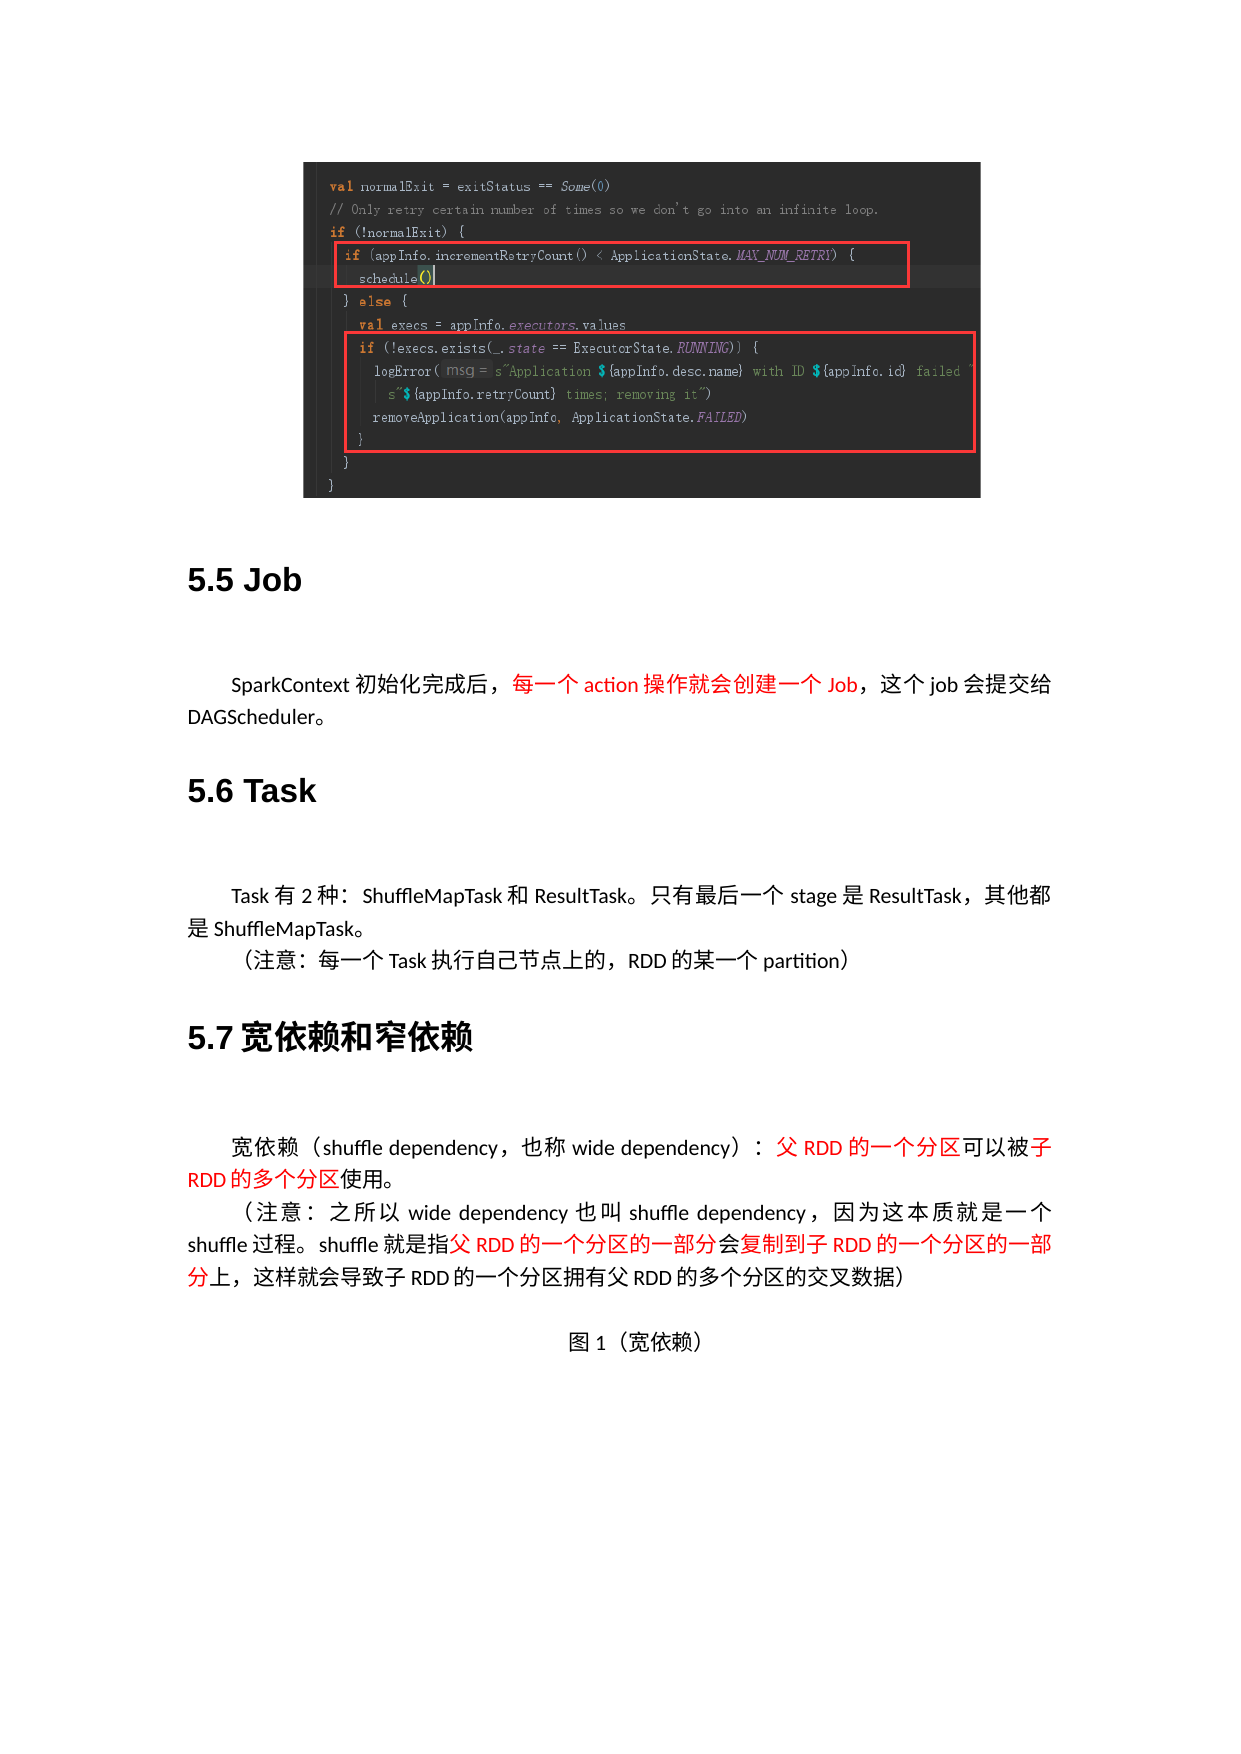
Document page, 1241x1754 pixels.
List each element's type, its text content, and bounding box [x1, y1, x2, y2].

text SparkContext初始化完成后，每一个action操作就会创建一个Job，这个job会提交给DAGScheduler。 [187, 666, 1053, 731]
list Task有2种：ShuffleMapTask和ResultTask。只有最后一个stage是ResultTask，其他都是ShuffleMapTask。 [187, 878, 1053, 943]
subtitle 5.6 Task [187, 758, 1053, 823]
list （注意：之所以wide dependency也叫shuffle dependency，因为这本质就是一个shuffle过程。shuffle就是指父RDD的一个分区的一部分会复制到子RDD的一个分区的一部分上，这样就会导致子RDD的一个分区拥有父RDD的多个分区的交叉数据） [187, 1194, 1053, 1292]
list 图1（宽依赖） [187, 1324, 1053, 1357]
list （注意：每一个Task执行自己节点上的，RDD的某一个partition） [187, 943, 1053, 976]
subtitle 5.5 Job [187, 547, 1053, 612]
list 宽依赖（shuffle dependency，也称wide dependency）：父RDD的一个分区可以被子RDD的多个分区使用。 [187, 1129, 1053, 1194]
picture [303, 162, 981, 498]
subtitle 5.7宽依赖和窄依赖 [187, 1003, 1053, 1068]
